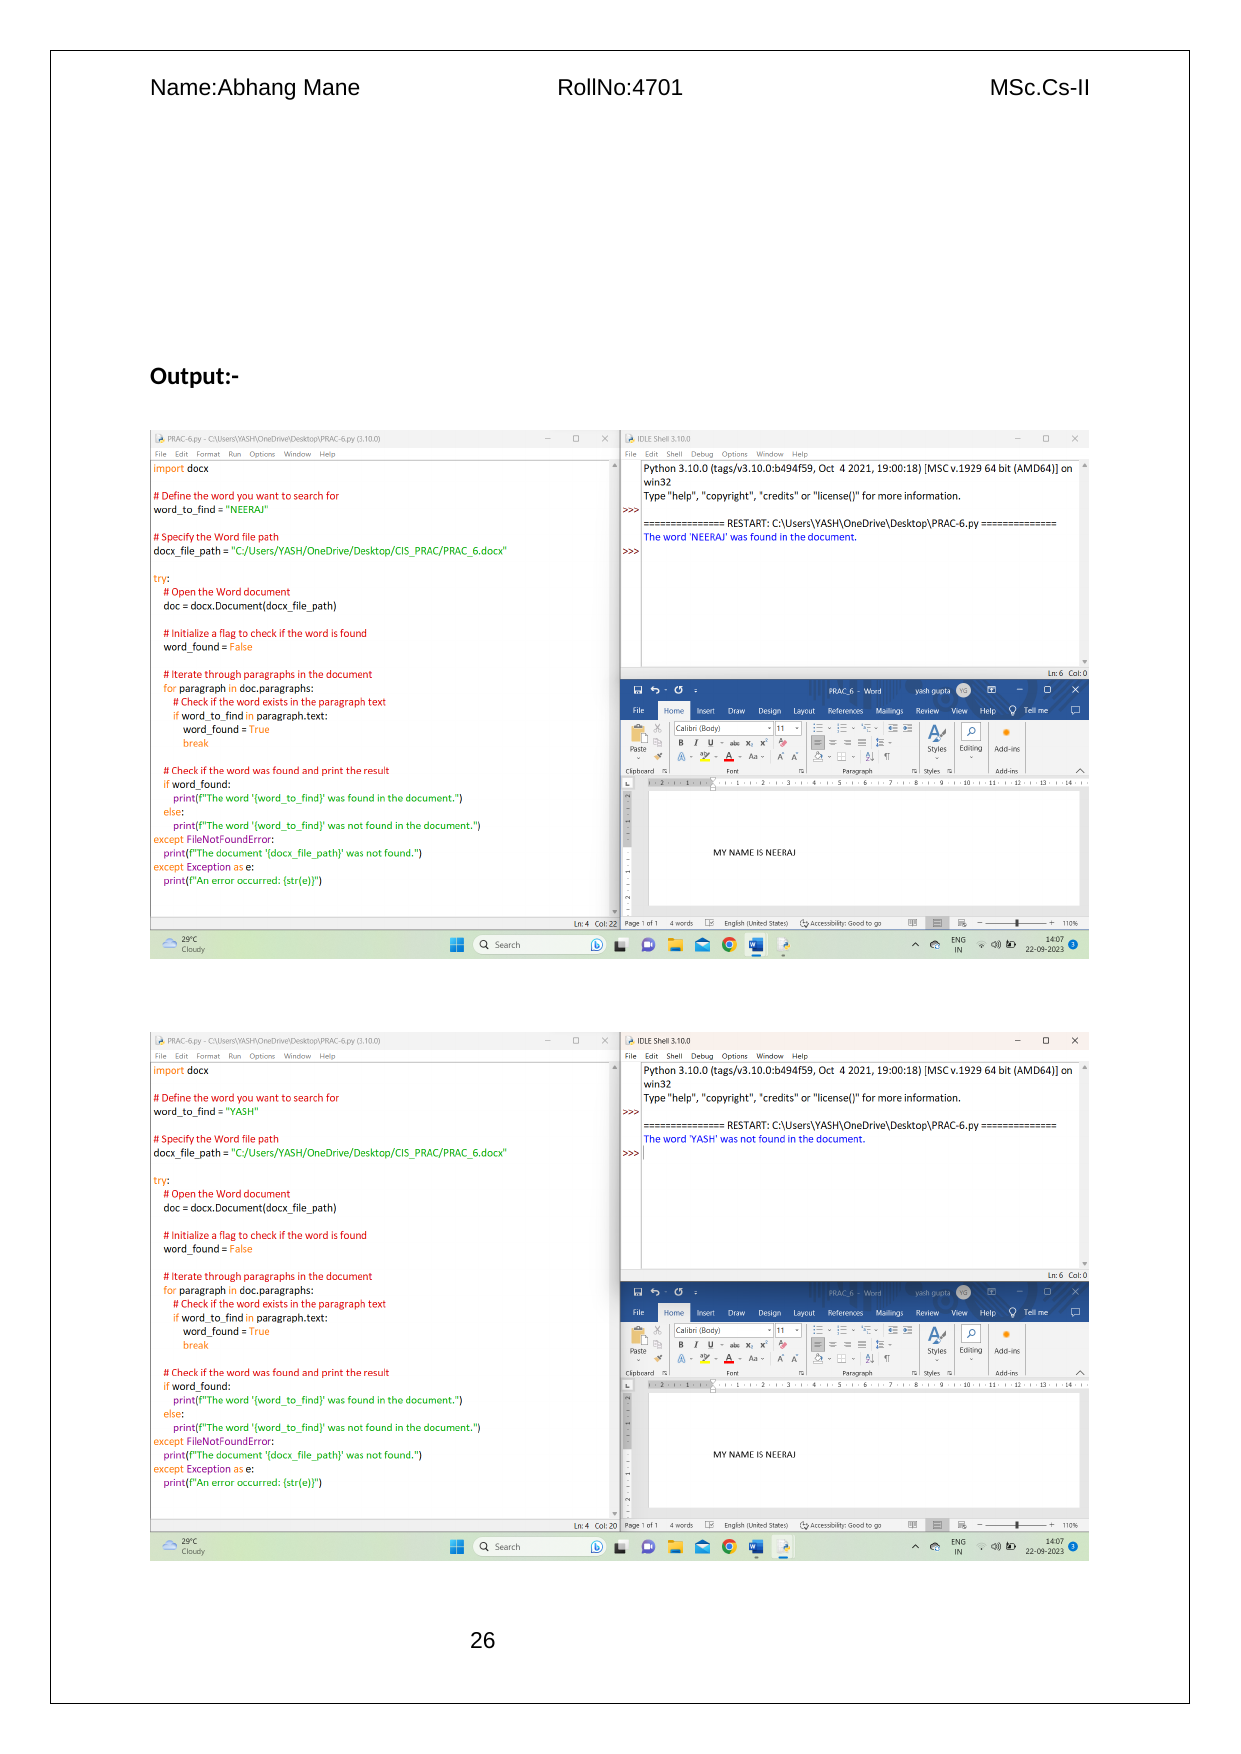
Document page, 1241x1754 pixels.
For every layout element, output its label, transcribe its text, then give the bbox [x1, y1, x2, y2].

picture [150, 1032, 1089, 1561]
text Output:- [150, 360, 1090, 391]
picture [150, 430, 1089, 959]
